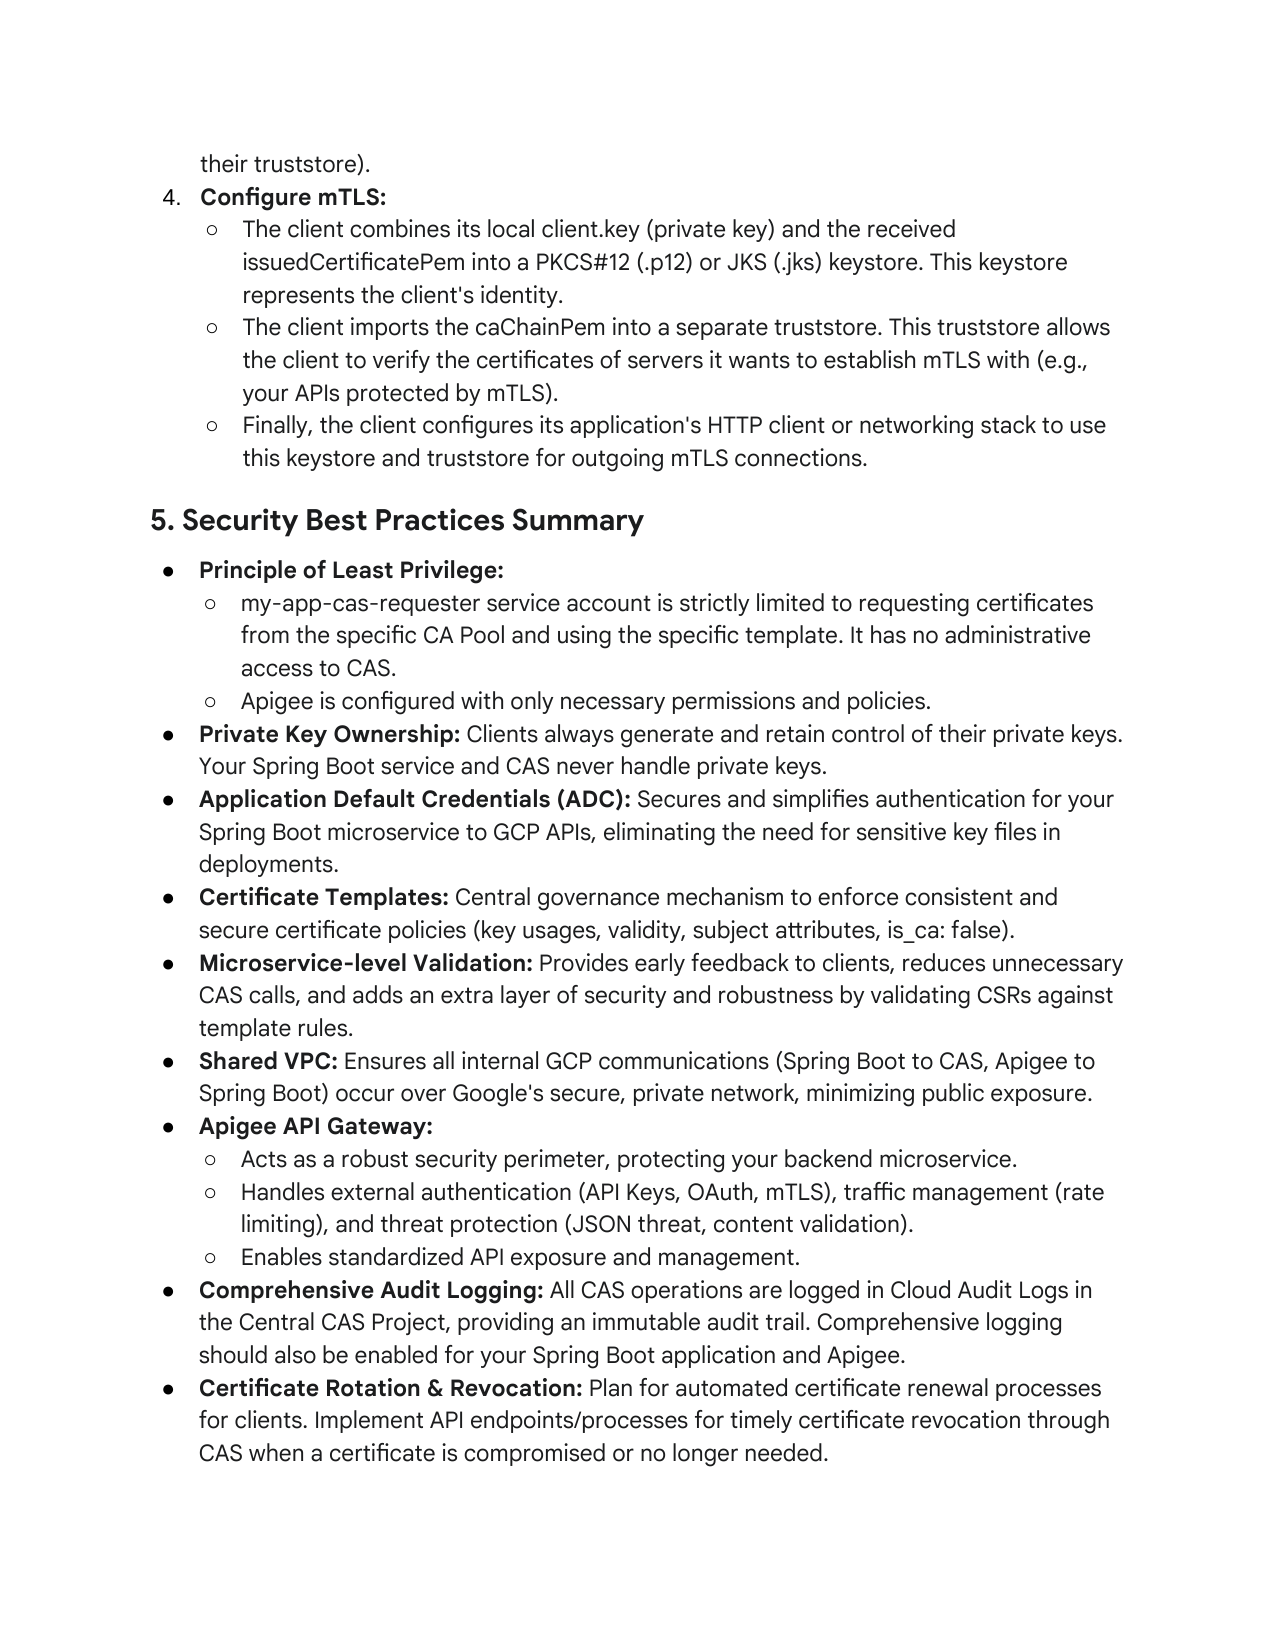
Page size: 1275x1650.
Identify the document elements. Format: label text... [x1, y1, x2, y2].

list Certificate Templates: Central governance mechanism to enforce consistent and secure certificate policies (key usages, validity, subject attributes, is_ca: false). [161, 883, 1125, 945]
list Application Default Credentials (ADC): Secures and simplifies authentication for your Spring Boot microservice to GCP APIs, eliminating the need for sensitive key files in deployments. [161, 785, 1125, 879]
list Handles external authentication (API Keys, OAuth, mTLS), traffic management (rate limiting), and threat protection (JSON threat, content validation). [203, 1178, 1125, 1239]
subtitle 5. Security Best Practices Summary [150, 502, 1125, 539]
list Finally, the client configures its application's HTTP client or networking stack to use this keystore and truststore for outgoing mTLS connections. [205, 412, 1125, 473]
list Apigee is configured with only necessary permissions and policies. [203, 687, 1125, 716]
list Principle of Least Privilege: [161, 556, 1125, 585]
list Certificate Rotation & Revocation: Plan for automated certificate renewal processes for clients. Implement API endpoints/processes for timely certificate revocation through CAS when a certificate is compromised or no longer needed. [161, 1374, 1125, 1468]
list Acts as a robust security perimeter, protecting your backend microservice. [203, 1145, 1125, 1174]
list Apigee API Gateway: [161, 1112, 1125, 1141]
list Shared VPC: Ensures all internal GCP communications (Spring Boot to CAS, Apigee to Spring Boot) occur over Google's secure, private network, minimizing public exposure. [161, 1047, 1125, 1108]
list Configure mTLS: [162, 183, 1125, 211]
list my-app-cas-requester service account is strictly limited to requesting certificates from the specific CA Pool and using the specific template. It has no administrative access to CAS. [203, 589, 1125, 683]
list The client combines its local client.key (private key) and the received issuedCertificatePem into a PKCS#12 (.p12) or JKS (.jks) keystore. This keystore represents the client's identity. [205, 215, 1125, 309]
list Microservice-level Validation: Provides early feedback to clients, reduces unnecessary CAS calls, and adds an extra layer of security and robustness by validating CSRs against template rules. [161, 949, 1125, 1043]
list Private Key Ownership: Clients always generate and retain control of their private keys. Your Spring Boot service and CAS never handle private keys. [161, 720, 1125, 781]
list The client imports the caChainPem into a separate truststore. This truststore allows the client to verify the certificates of servers it wants to establish mTLS with (e.g., your APIs protected by mTLS). [205, 313, 1125, 408]
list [162, 150, 1125, 179]
list Enables standardized API exposure and management. [203, 1243, 1125, 1272]
list Comprehensive Audit Logging: All CAS operations are logged in Cloud Audit Logs in the Central CAS Project, providing an immutable audit trail. Comprehensive logging should also be enabled for your Spring Boot application and Apigee. [161, 1276, 1125, 1370]
